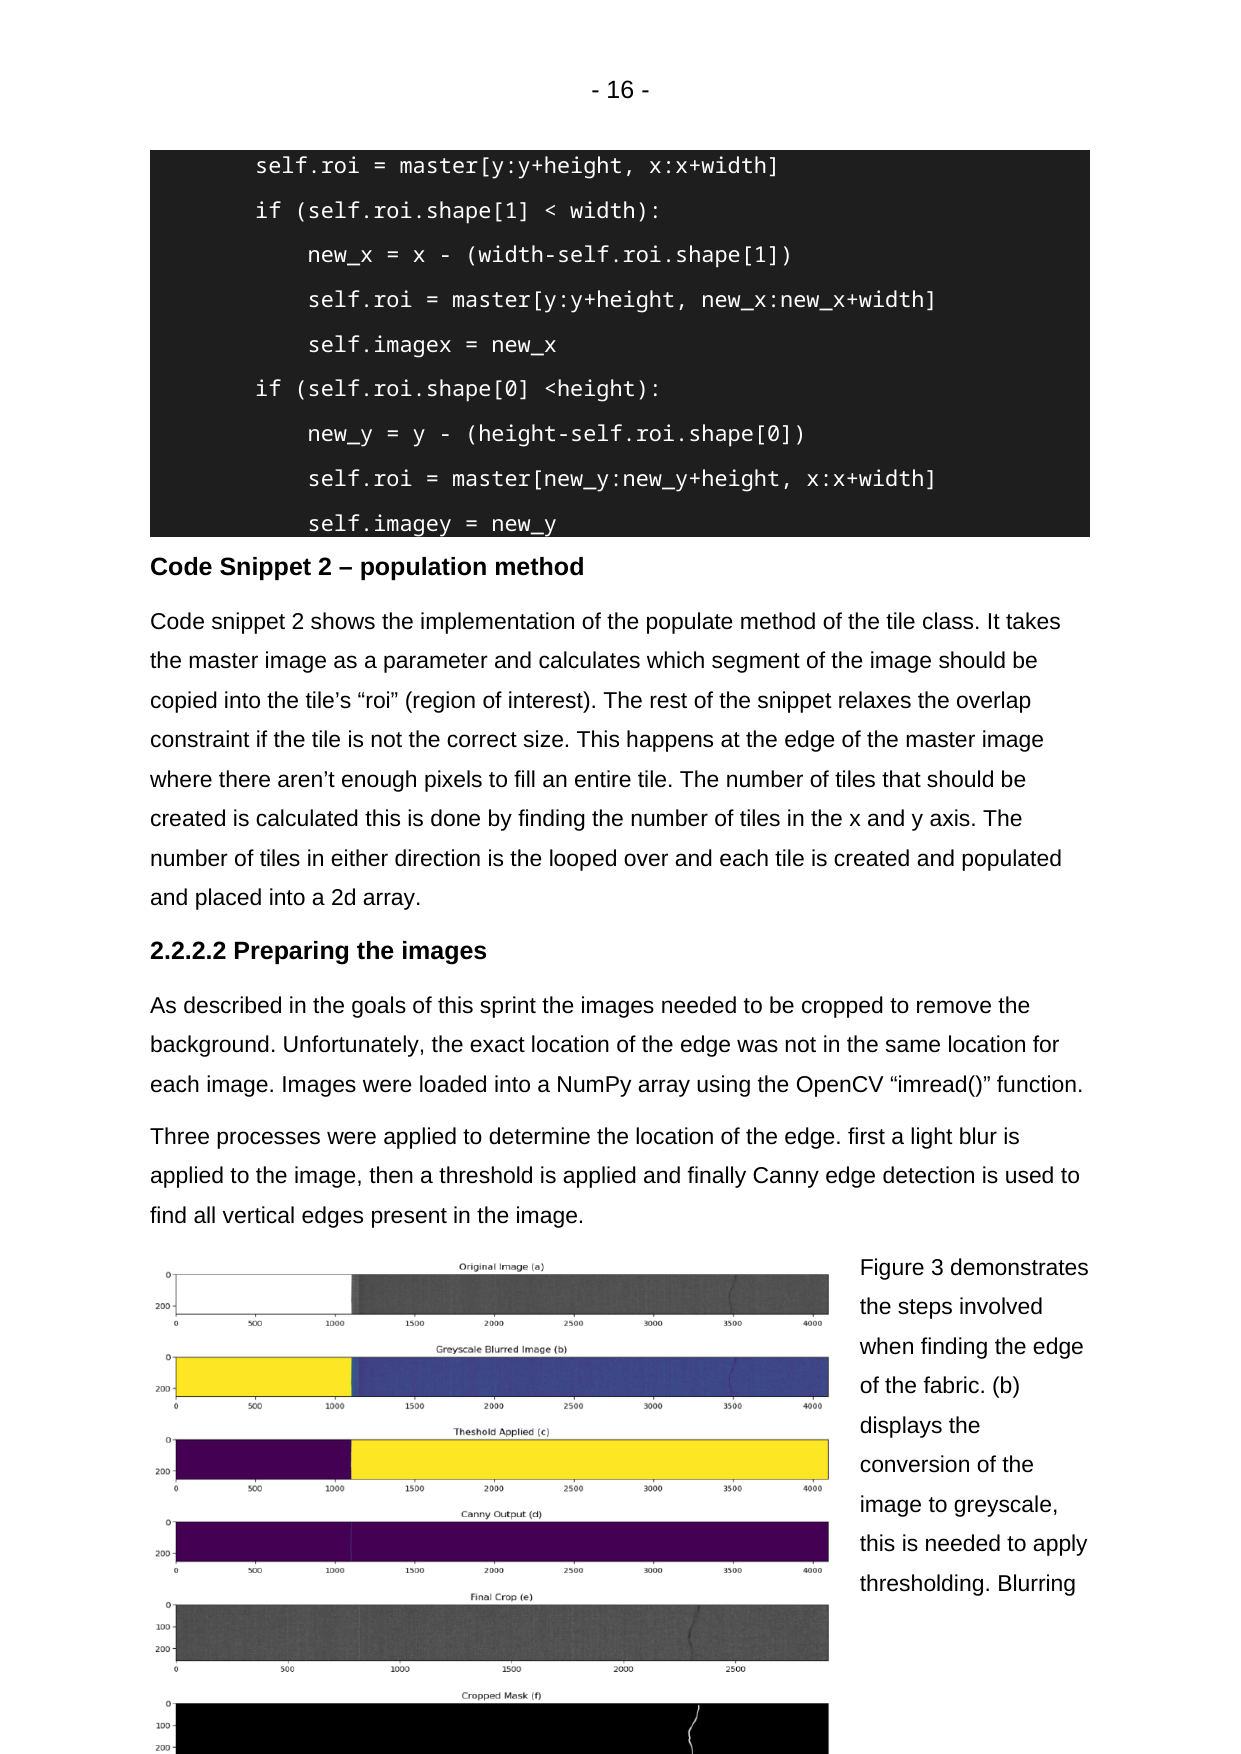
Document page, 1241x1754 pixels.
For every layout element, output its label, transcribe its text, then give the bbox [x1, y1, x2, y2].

text self.roi = master[new_y:new_y+height, x:x+width] [150, 463, 1090, 493]
text self.imagex = new_x [150, 329, 1090, 358]
text As described in the goals of this sprint the images needed to be cropped to remove the background. Unfortunately, the exact location of the edge was not in the same location for each image. Images were loaded into a NumPy array using the OpenCV “imread()” function. [150, 992, 1090, 1097]
text self.roi = master[y:y+height, x:x+width] [150, 150, 1090, 180]
text new_y = y - (height-self.roi.shape[0]) [150, 418, 1090, 448]
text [150, 1254, 1090, 1596]
text if (self.roi.shape[0] <height): [150, 373, 1090, 403]
picture [150, 1256, 841, 1754]
text Code snippet 2 shows the implementation of the populate method of the tile class. It takes the master image as a parameter and calculates which segment of the image should be copied into the tile’s “roi” (region of interest). The rest of the snippet relaxes the overlap constraint if the tile is not the correct size. This happens at the edge of the master image where there aren’t enough pixels to fill an entire tile. The number of tiles that should be created is calculated this is done by finding the number of tiles in the x and y axis. The number of tiles in either direction is the looped over and each tile is created and populated and placed into a 2d array. [150, 608, 1090, 911]
subtitle 2.2.2.2 Preparing the images [150, 936, 1090, 965]
text if (self.roi.shape[1] < width): [150, 195, 1090, 224]
text Three processes were applied to determine the location of the edge. first a light blur is applied to the image, then a threshold is applied and finally Canny edge detection is used to find all vertical edges present in the image. [150, 1123, 1090, 1228]
text Code Snippet 2 – population method [150, 552, 1090, 581]
text new_x = x - (width-self.roi.shape[1]) [150, 239, 1090, 269]
text self.imagey = new_y [150, 507, 1090, 537]
text self.roi = master[y:y+height, new_x:new_x+width] [150, 284, 1090, 314]
